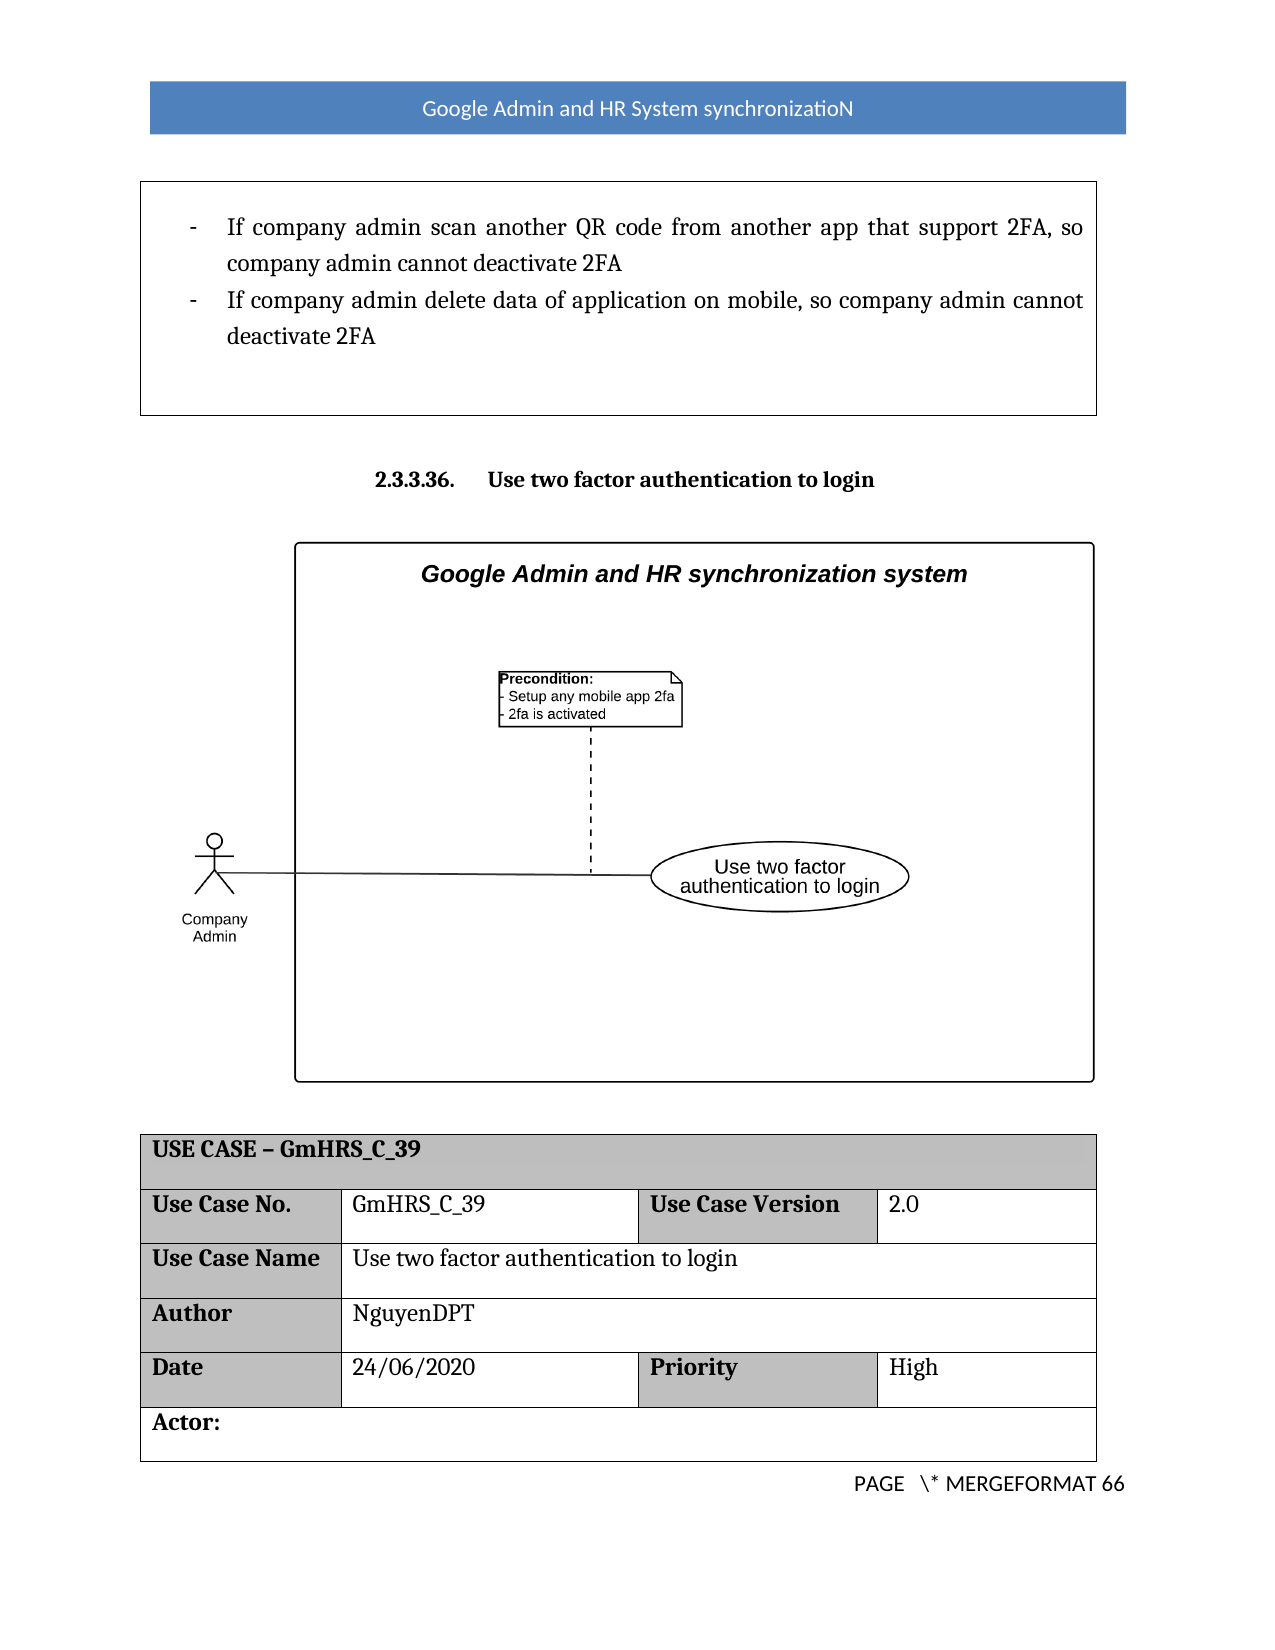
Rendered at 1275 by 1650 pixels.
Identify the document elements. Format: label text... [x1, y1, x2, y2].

table_header USE CASE – GmHRS_C_39 [141, 1135, 1096, 1189]
table_cell Use Case Version [639, 1190, 877, 1243]
table_cell GmHRS_C_39 [342, 1190, 638, 1243]
table_cell Author [141, 1299, 341, 1352]
subtitle Use two factor authentication to login [375, 467, 1125, 493]
table_cell 2.0 [878, 1190, 1096, 1243]
table_cell Date [141, 1353, 341, 1407]
table_cell High [878, 1353, 1096, 1407]
picture [150, 518, 1125, 1110]
table_cell Priority [639, 1353, 877, 1407]
table_cell Use Case No. [141, 1190, 341, 1243]
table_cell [141, 1408, 1096, 1461]
table_cell 24/06/2020 [342, 1353, 638, 1407]
table_cell NguyenDPT [342, 1299, 1096, 1352]
table_cell Use Case Name [141, 1244, 341, 1298]
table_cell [141, 182, 1096, 415]
table_cell Use two factor authentication to login [342, 1244, 1096, 1298]
